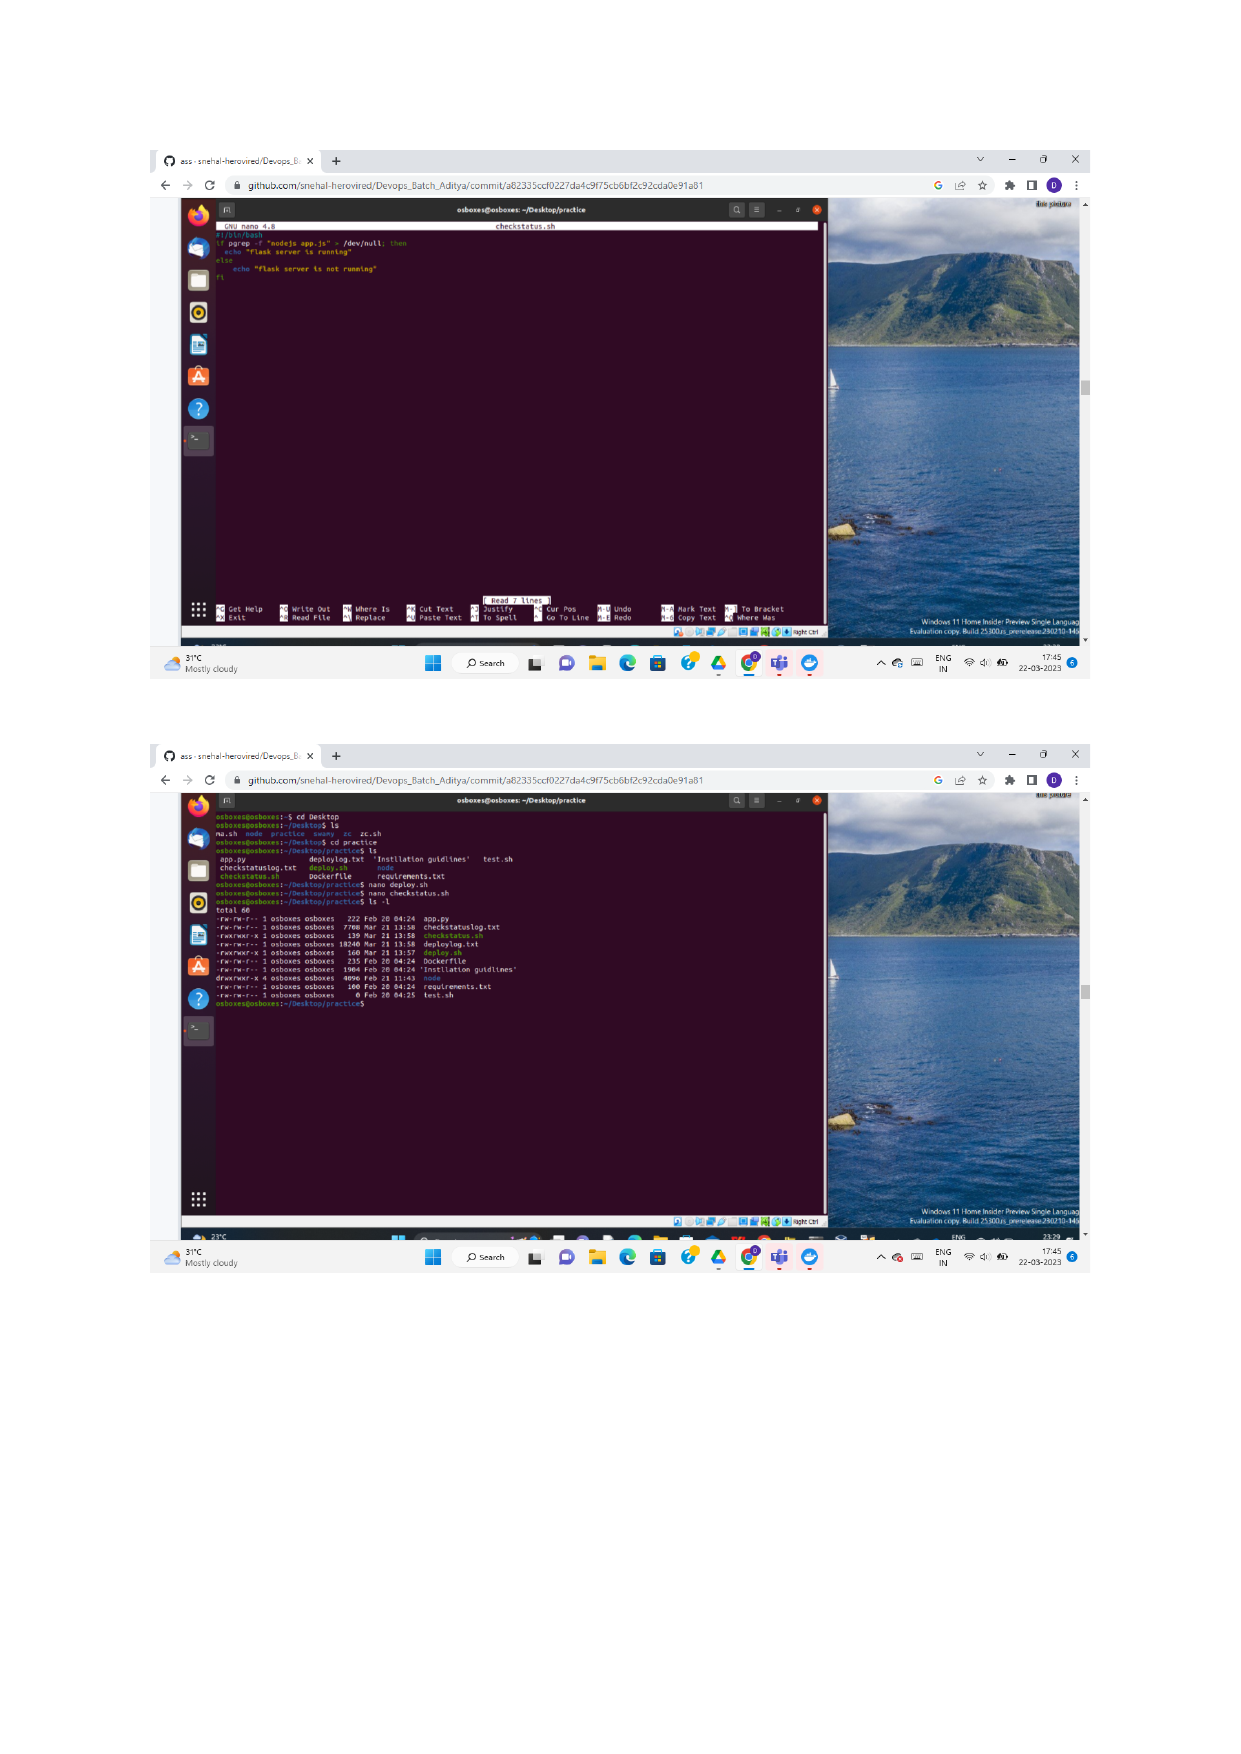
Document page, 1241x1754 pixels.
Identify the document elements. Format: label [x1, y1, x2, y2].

picture [150, 150, 1091, 679]
picture [150, 744, 1091, 1273]
